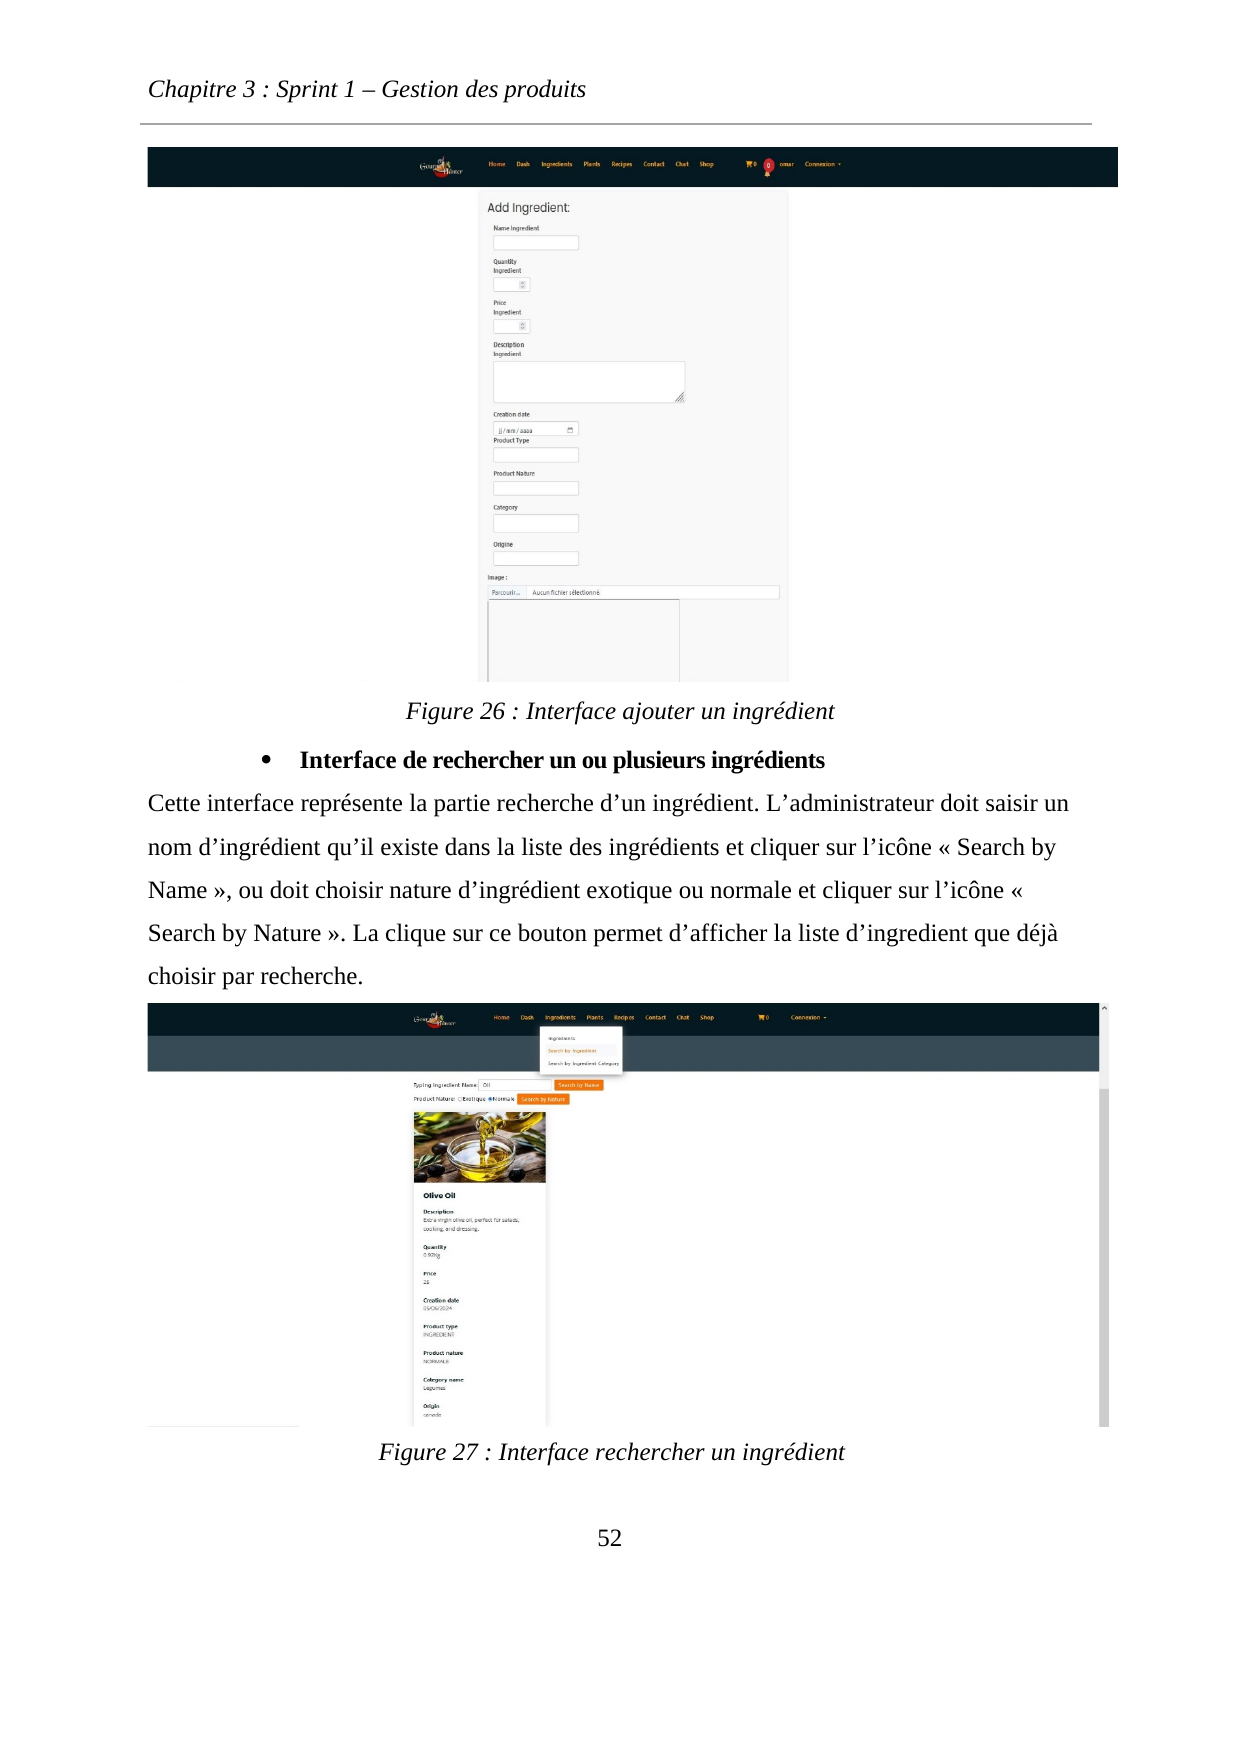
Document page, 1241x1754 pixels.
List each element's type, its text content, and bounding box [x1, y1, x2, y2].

picture [147, 1003, 1109, 1427]
list Interface de rechercher un ou plusieurs ingrédients [262, 745, 1092, 774]
text Figure 26 : Interface ajouter un ingrédient [148, 696, 1092, 724]
picture [147, 147, 1118, 682]
text Cette interface représente la partie recherche d’un ingrédient. L’administrateur doit saisir un nom d’ingrédient qu’il existe dans la liste des ingrédients et cliquer sur l’icône « Search by Name », ou doit choisir nature d’ingrédient exotique ou normale et cliquer sur l’icône « Search by Nature ». La clique sur ce bouton permet d’afficher la liste d’ingredient que déjà choisir par recherche. [148, 788, 1092, 990]
